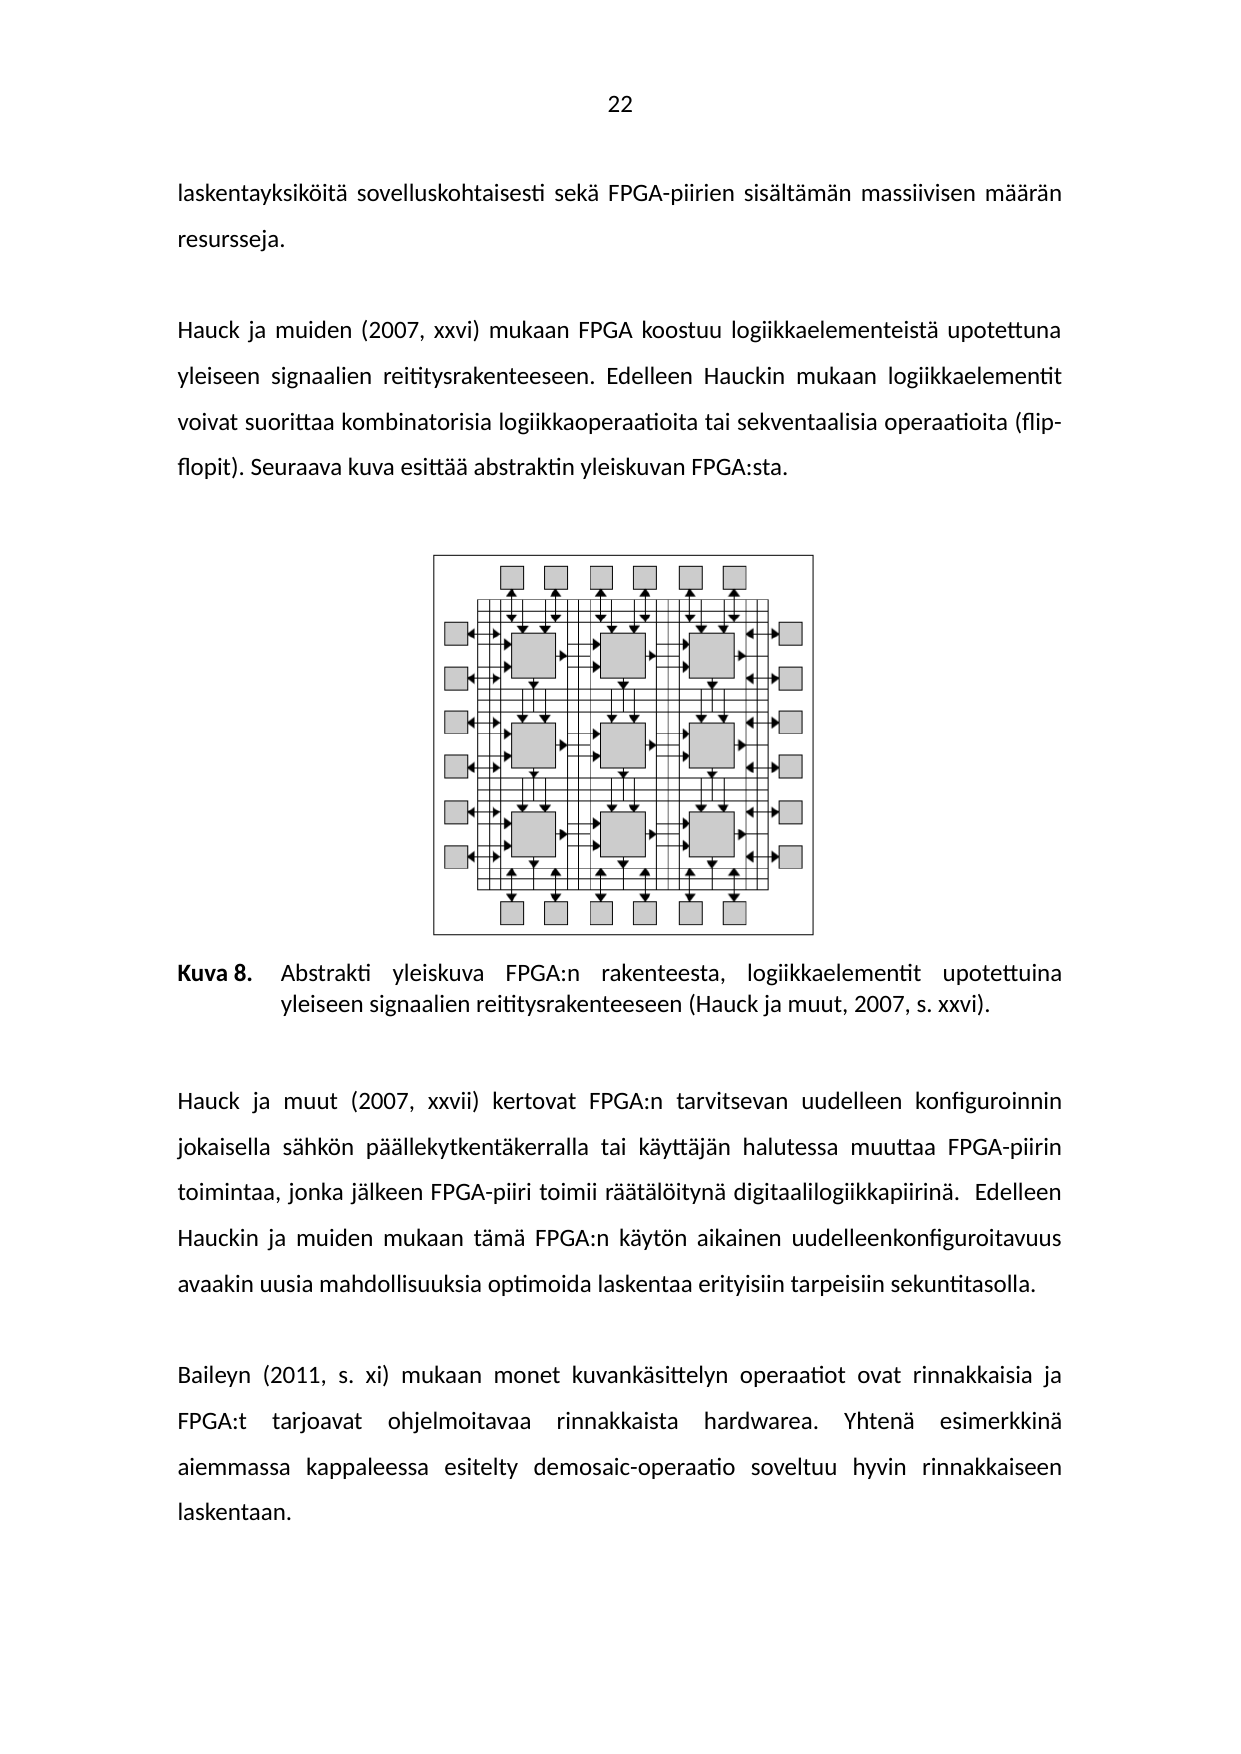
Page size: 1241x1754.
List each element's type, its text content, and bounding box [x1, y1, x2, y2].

text Kuva 8. Abstrakti yleiskuva FPGA:n rakenteesta, logiikkaelementit upotettuina yleiseen signaalien reititysrakenteeseen (Hauck ja muut, 2007, s. xxvi). [177, 957, 1063, 1018]
text Hauck ja muiden (2007, xxvi) mukaan FPGA koostuu logiikkaelementeistä upotettuna yleiseen signaalien reititysrakenteeseen. Edelleen Hauckin mukaan logiikkaelementit voivat suorittaa kombinatorisia logiikkaoperaatioita tai sekventaalisia operaatioita (flip-flopit). Seuraava kuva esittää abstraktin yleiskuvan FPGA:sta. [177, 314, 1063, 482]
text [177, 177, 1063, 253]
text Hauck ja muut (2007, xxvii) kertovat FPGA:n tarvitsevan uudelleen konfiguroinnin jokaisella sähkön päällekytkentäkerralla tai käyttäjän halutessa muuttaa FPGA-piirin toimintaa, jonka jälkeen FPGA-piiri toimii räätälöitynä digitaalilogiikkapiirinä. Edelleen Hauckin ja muiden mukaan tämä FPGA:n käytön aikainen uudelleenkonfiguroitavuus avaakin uusia mahdollisuuksia optimoida laskentaa erityisiin tarpeisiin sekuntitasolla. [177, 1085, 1063, 1298]
text Baileyn (2011, s. xi) mukaan monet kuvankäsittelyn operaatiot ovat rinnakkaisia ja FPGA:t tarjoavat ohjelmoitavaa rinnakkaista hardwarea. Yhtenä esimerkkinä aiemmassa kappaleessa esitelty demosaic-operaatio soveltuu hyvin rinnakkaiseen laskentaan. [177, 1359, 1063, 1527]
picture [416, 543, 824, 945]
